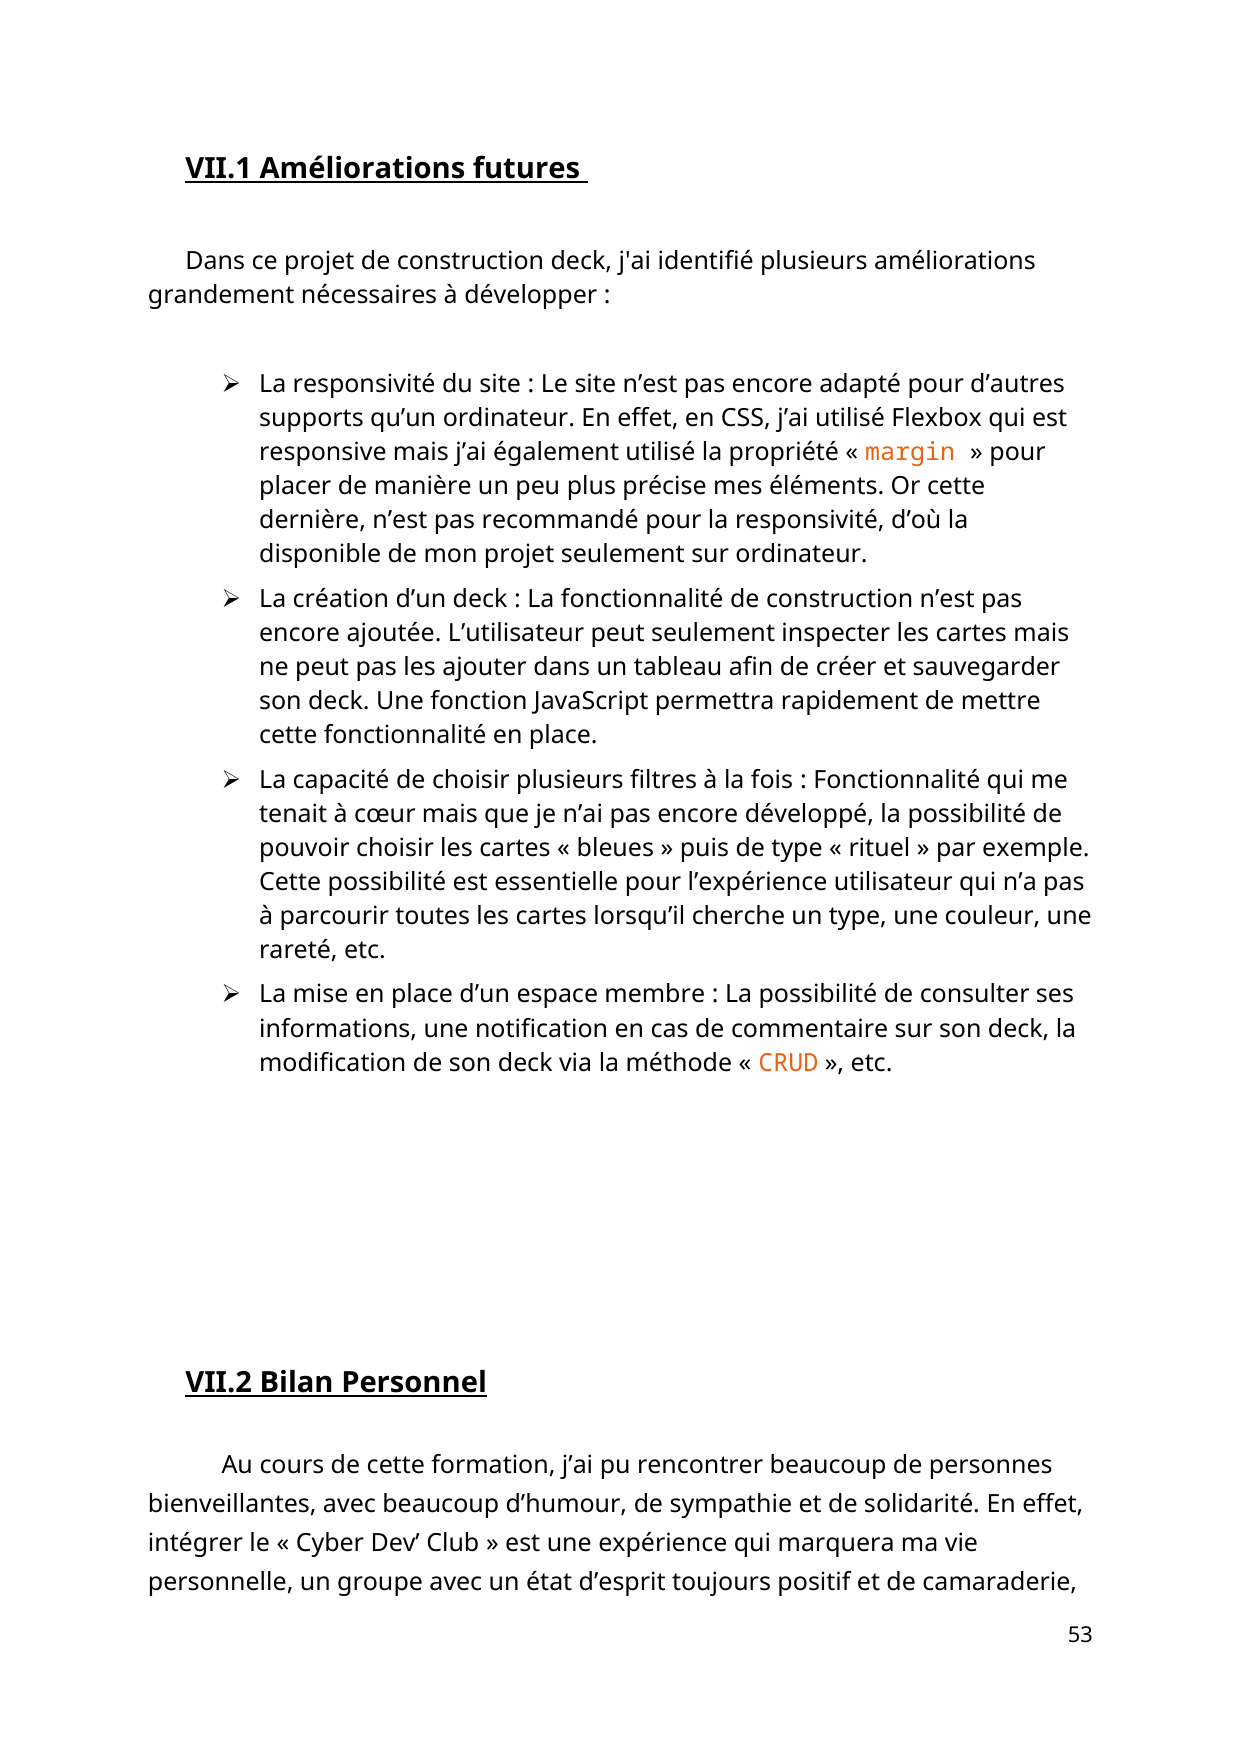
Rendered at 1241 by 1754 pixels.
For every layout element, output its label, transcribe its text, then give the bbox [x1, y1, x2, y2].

list La mise en place d’un espace membre : La possibilité de consulter ses informations, une notification en cas de commentaire sur son deck, la modification de son deck via la méthode « CRUD », etc. [221, 976, 1093, 1078]
text Dans ce projet de construction deck, j'ai identifié plusieurs améliorations grandement nécessaires à développer : [148, 243, 1093, 311]
list La création d’un deck : La fonctionnalité de construction n’est pas encore ajoutée. L’utilisateur peut seulement inspecter les cartes mais ne peut pas les ajouter dans un tableau afin de créer et sauvegarder son deck. Une fonction JavaScript permettra rapidement de mettre cette fonctionnalité en place. [221, 581, 1093, 751]
text VII.1 Améliorations futures [148, 148, 1093, 187]
list La responsivité du site : Le site n’est pas encore adapté pour d’autres supports qu’un ordinateur. En effet, en CSS, j’ai utilisé Flexbox qui est responsive mais j’ai également utilisé la propriété « margin » pour placer de manière un peu plus précise mes éléments. Or cette dernière, n’est pas recommandé pour la responsivité, d’où la disponible de mon projet seulement sur ordinateur. [221, 366, 1093, 570]
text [148, 1446, 1093, 1598]
list La capacité de choisir plusieurs filtres à la fois : Fonctionnalité qui me tenait à cœur mais que je n’ai pas encore développé, la possibilité de pouvoir choisir les cartes « bleues » puis de type « rituel » par exemple. Cette possibilité est essentielle pour l’expérience utilisateur qui n’a pas à parcourir toutes les cartes lorsqu’il cherche un type, une couleur, une rareté, etc. [221, 761, 1093, 966]
text VII.2 Bilan Personnel [148, 1362, 1093, 1401]
